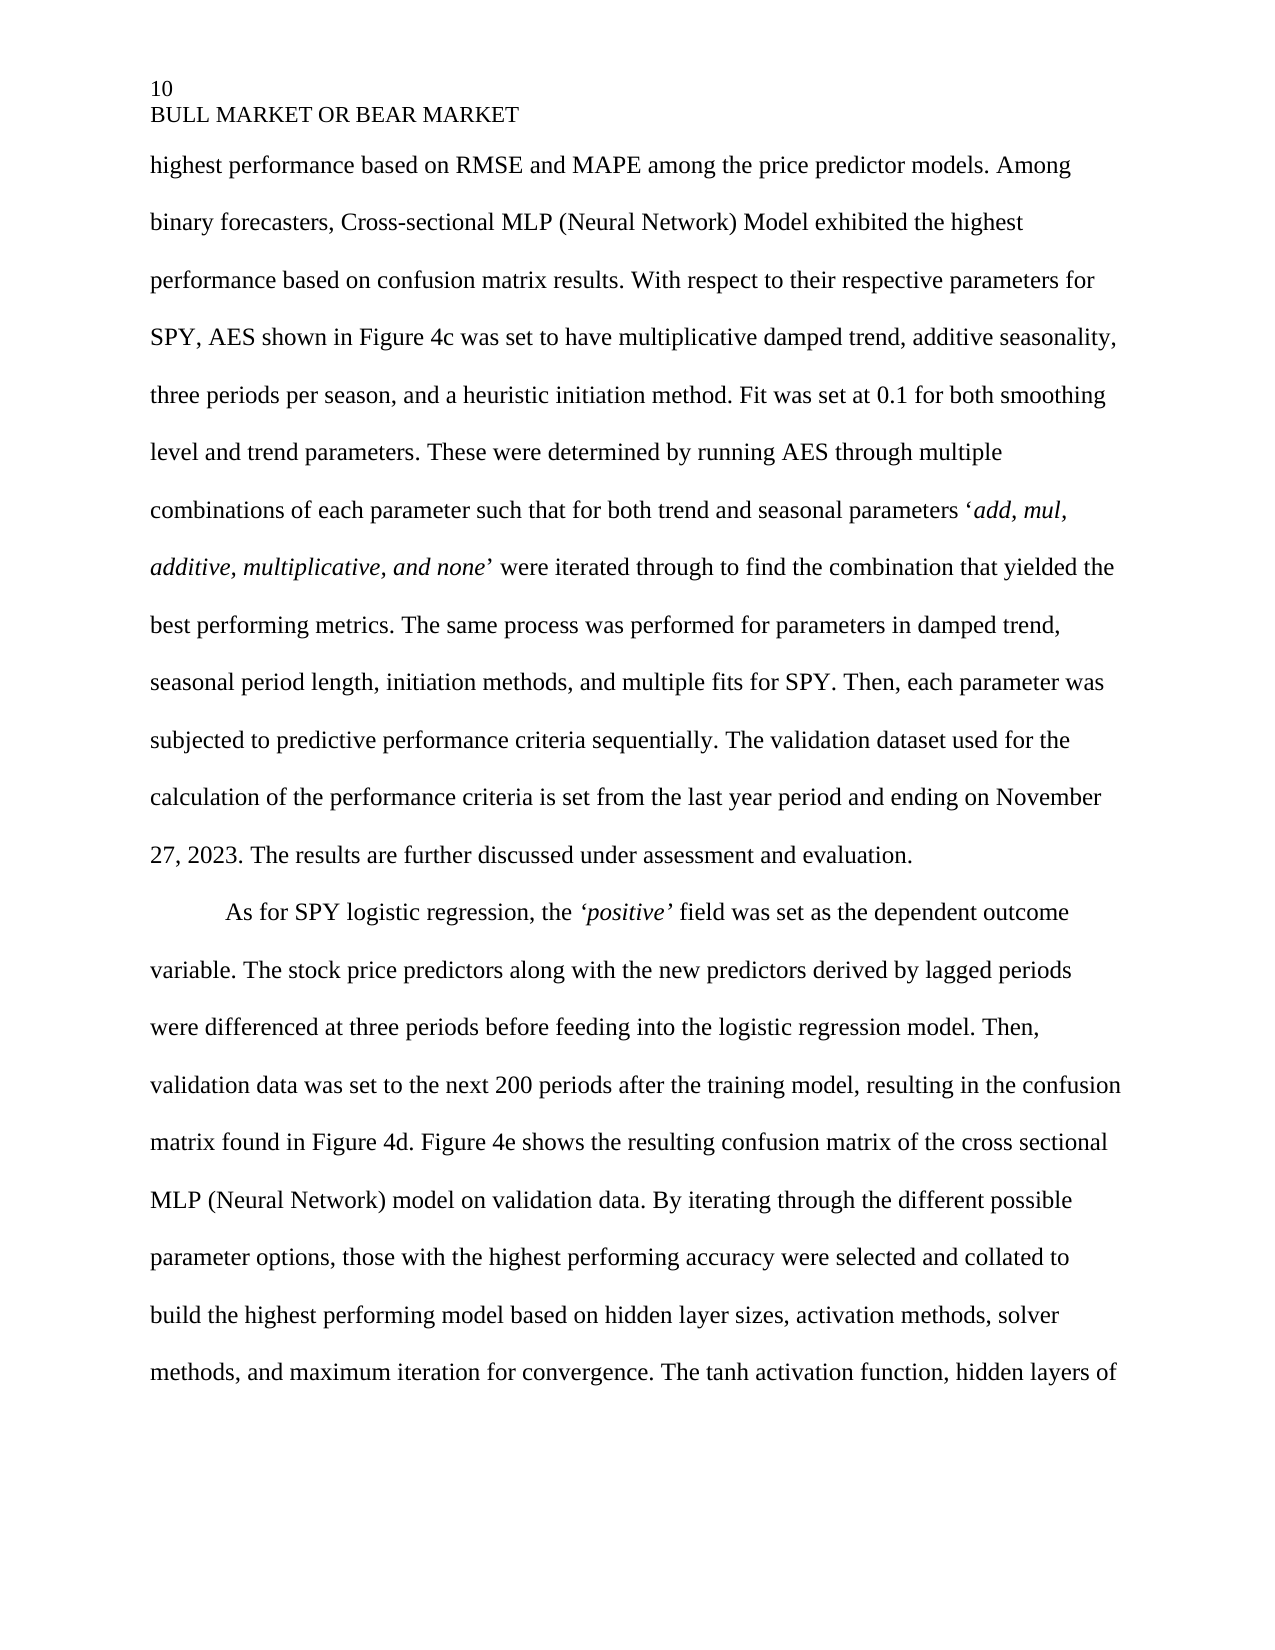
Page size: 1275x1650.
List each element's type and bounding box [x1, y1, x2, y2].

text [150, 150, 1125, 869]
text [150, 897, 1125, 1386]
